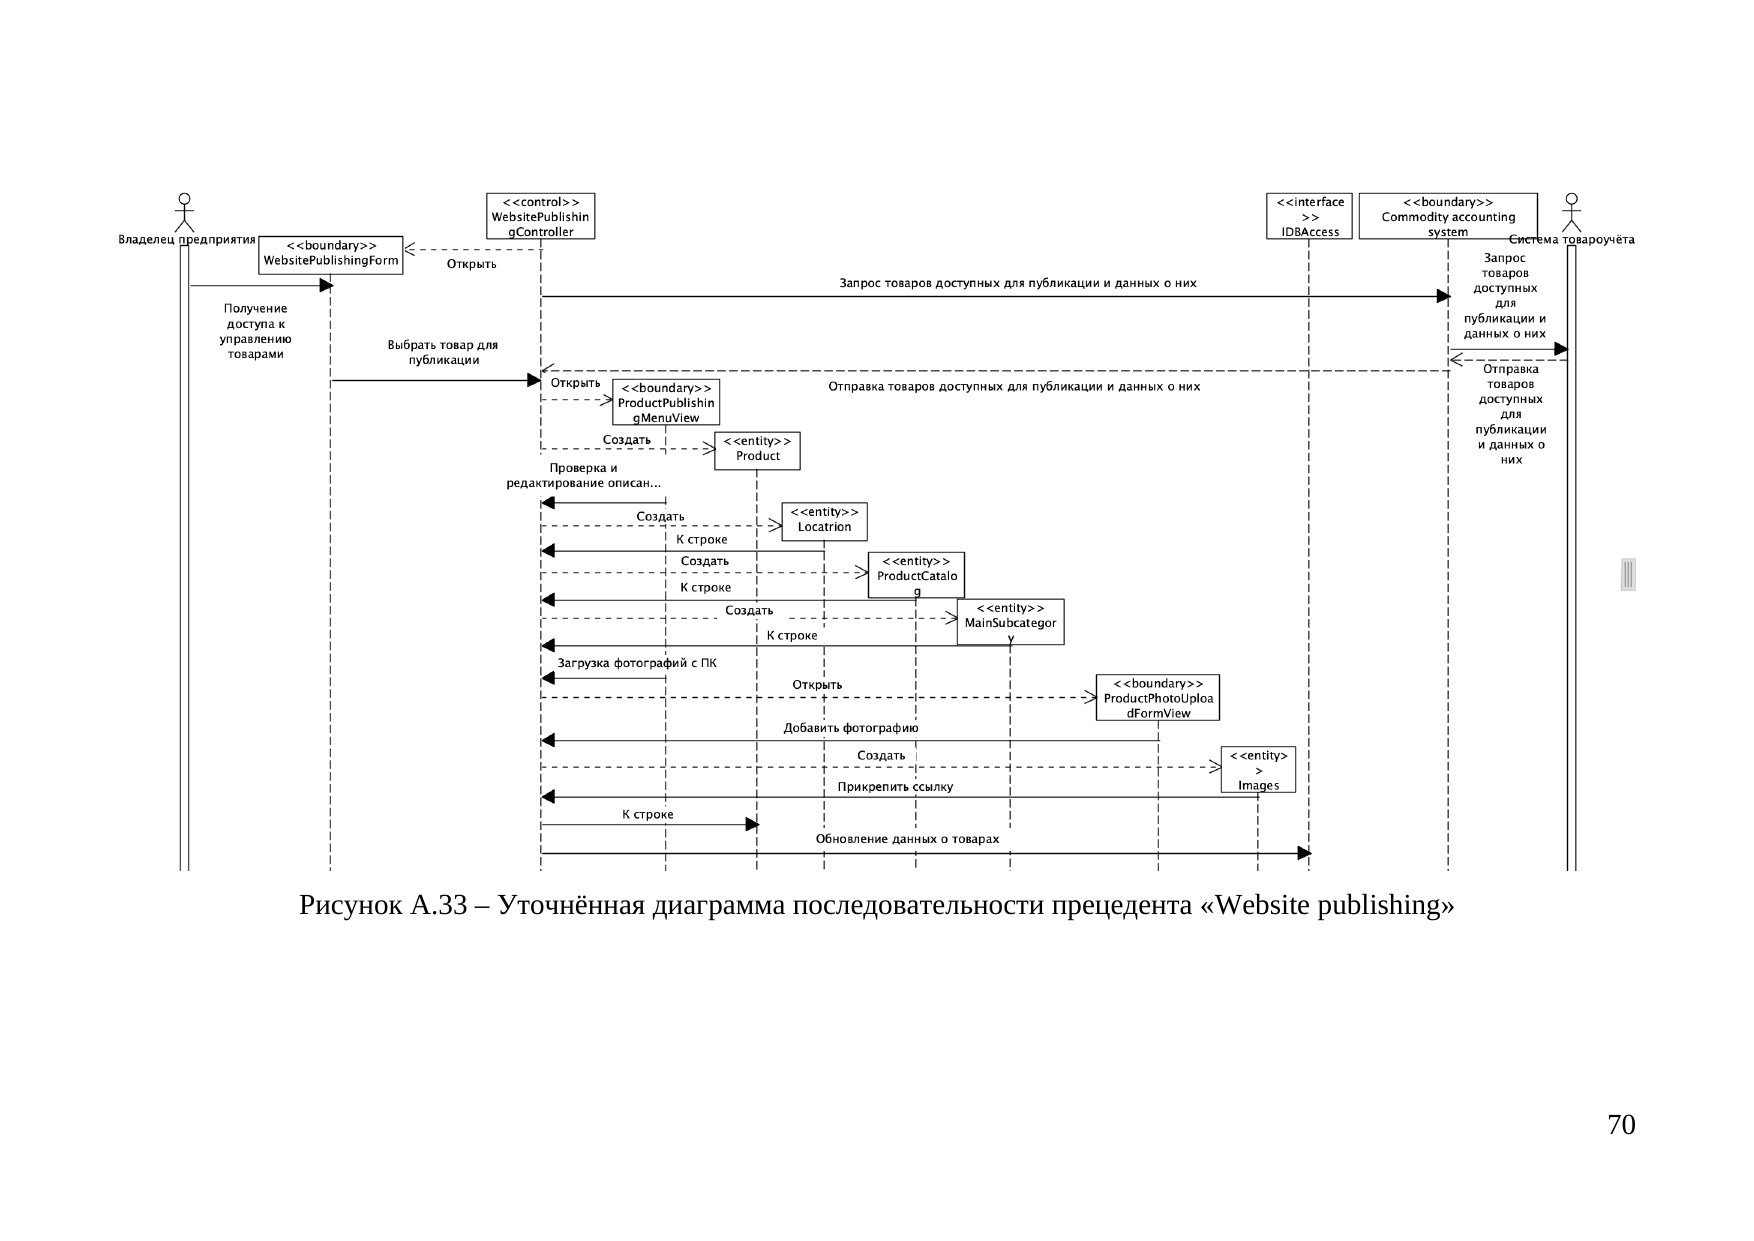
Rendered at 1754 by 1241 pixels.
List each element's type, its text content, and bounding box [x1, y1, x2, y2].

text Рисунок А.33 – Уточнённая диаграмма последовательности прецедента «Website publishing» [118, 887, 1636, 921]
picture [118, 177, 1636, 871]
